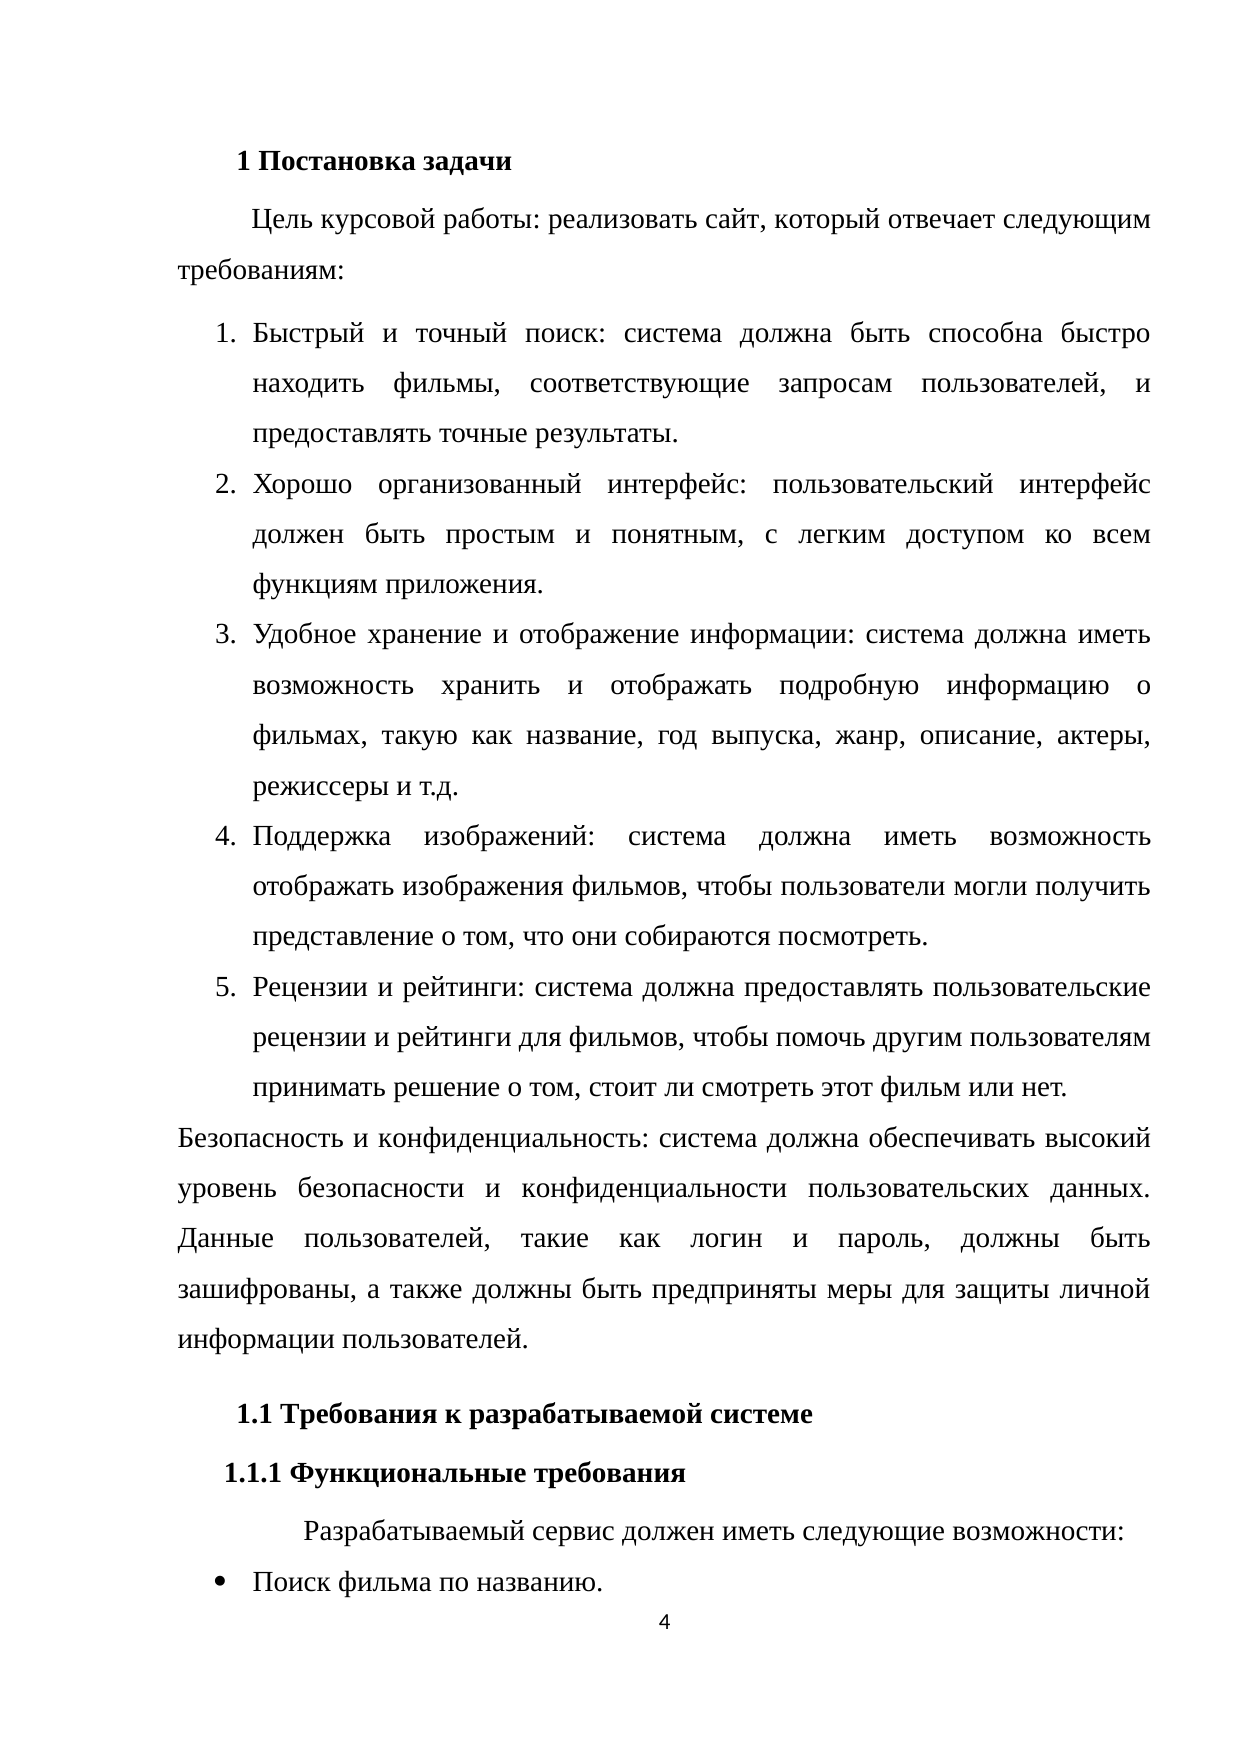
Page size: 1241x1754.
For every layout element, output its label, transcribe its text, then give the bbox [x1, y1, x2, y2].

list Хорошо организованный интерфейс: пользовательский интерфейс должен быть простым и понятным, с легким доступом ко всем функциям приложения. [215, 466, 1152, 600]
list Поддержка изображений: система должна иметь возможность отображать изображения фильмов, чтобы пользователи могли получить представление о том, что они собираются посмотреть. [215, 818, 1152, 952]
list Рецензии и рейтинги: система должна предоставлять пользовательские рецензии и рейтинги для фильмов, чтобы помочь другим пользователям принимать решение о том, стоит ли смотреть этот фильм или нет. [215, 969, 1152, 1103]
text Цель курсовой работы: реализовать сайт, который отвечает следующим требованиям: [177, 202, 1152, 286]
list Быстрый и точный поиск: система должна быть способна быстро находить фильмы, соответствующие запросам пользователей, и предоставлять точные результаты. [215, 315, 1152, 449]
list Поиск фильма по названию. [215, 1564, 1152, 1597]
list Удобное хранение и отображение информации: система должна иметь возможность хранить и отображать подробную информацию о фильмах, такую как название, год выпуска, жанр, описание, актеры, режиссеры и т.д. [215, 617, 1152, 801]
text Требования к разрабатываемой системе [236, 1396, 1152, 1430]
text Постановка задачи [236, 143, 1152, 177]
text Безопасность и конфиденциальность: система должна обеспечивать высокий уровень безопасности и конфиденциальности пользовательских данных. Данные пользователей, такие как логин и пароль, должны быть зашифрованы, а также должны быть предприняты меры для защиты личной информации пользователей. [177, 1120, 1152, 1354]
text Функциональные требования [224, 1455, 1152, 1488]
text Разрабатываемый сервис должен иметь следующие возможности: [303, 1513, 1152, 1547]
